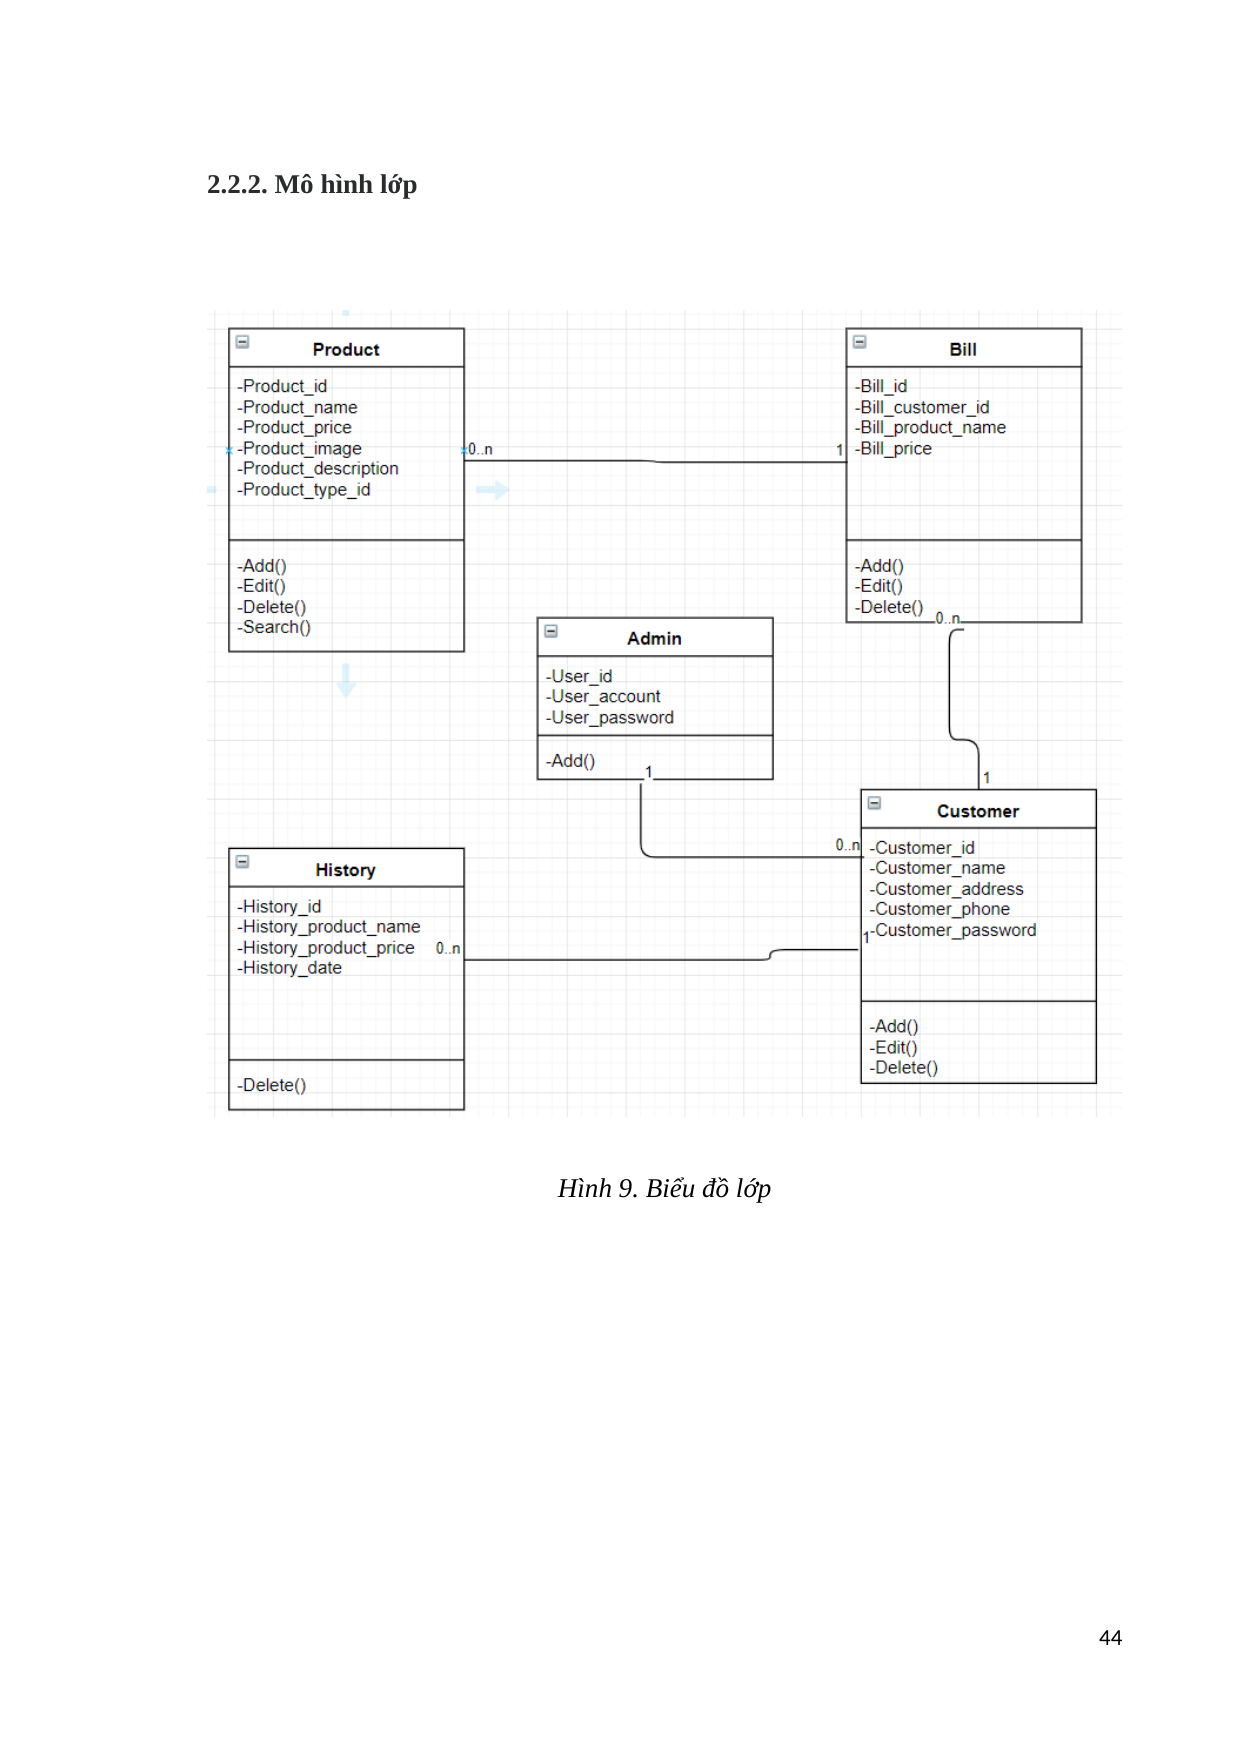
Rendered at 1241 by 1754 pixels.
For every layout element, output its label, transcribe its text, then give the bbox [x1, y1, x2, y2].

subtitle 2.2.2. Mô hình lớp [207, 168, 1122, 200]
picture [206, 310, 1123, 1117]
text Hình 9. Biểu đồ lớp [207, 1172, 1122, 1203]
